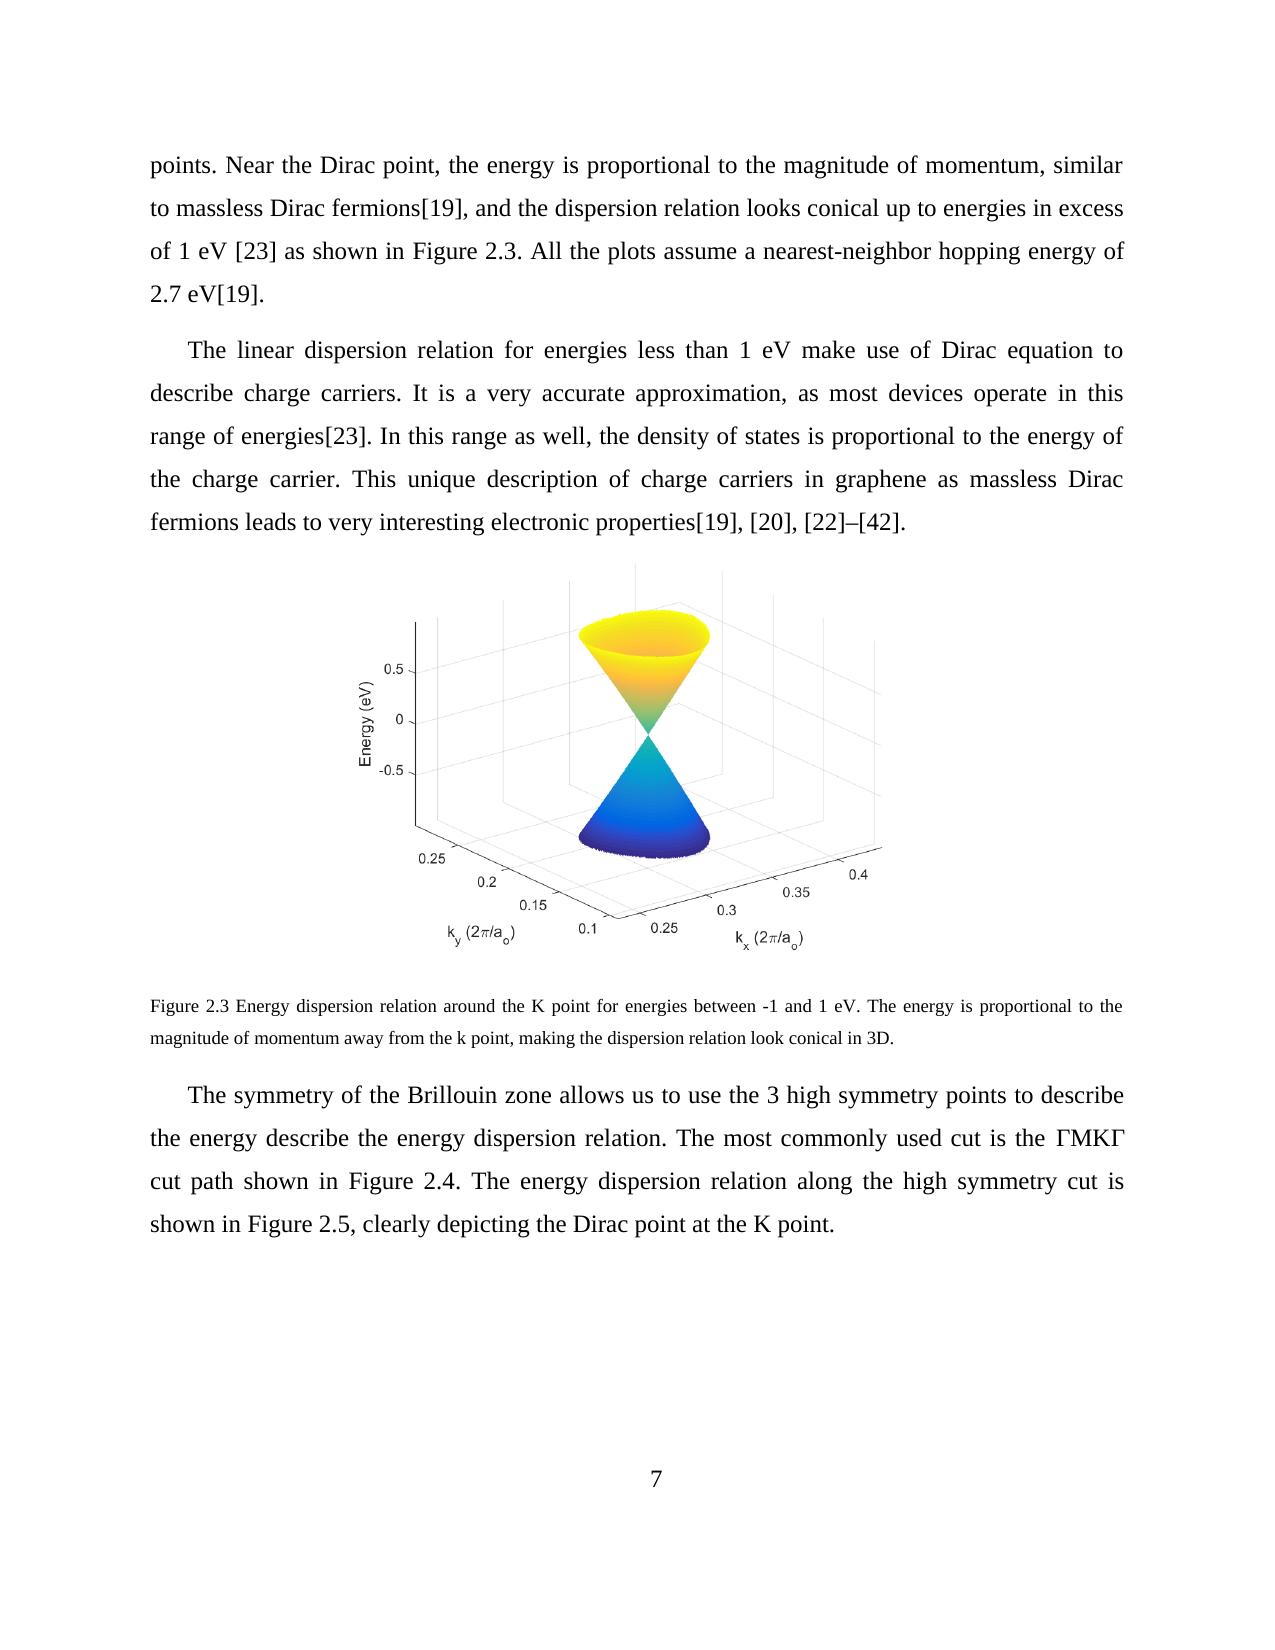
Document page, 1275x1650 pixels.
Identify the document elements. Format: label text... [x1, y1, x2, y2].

picture [337, 563, 938, 968]
text The linear dispersion relation for energies less than 1 eV make use of Dirac equation to describe charge carriers. It is a very accurate approximation, as most devices operate in this range of energies[23]. In this range as well, the density of states is proportional to the energy of the charge carrier. This unique description of charge carriers in graphene as massless Dirac fermions leads to very interesting electronic properties[19], [20], [22]–[42]. [150, 335, 1125, 536]
text The symmetry of the Brillouin zone allows us to use the 3 high symmetry points to describe the energy describe the energy dispersion relation. The most commonly used cut is the ΓMKΓ cut path shown in Figure ‎2.4. The energy dispersion relation along the high symmetry cut is shown in Figure ‎2.5, clearly depicting the Dirac point at the K point. [150, 1080, 1125, 1238]
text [150, 150, 1125, 308]
